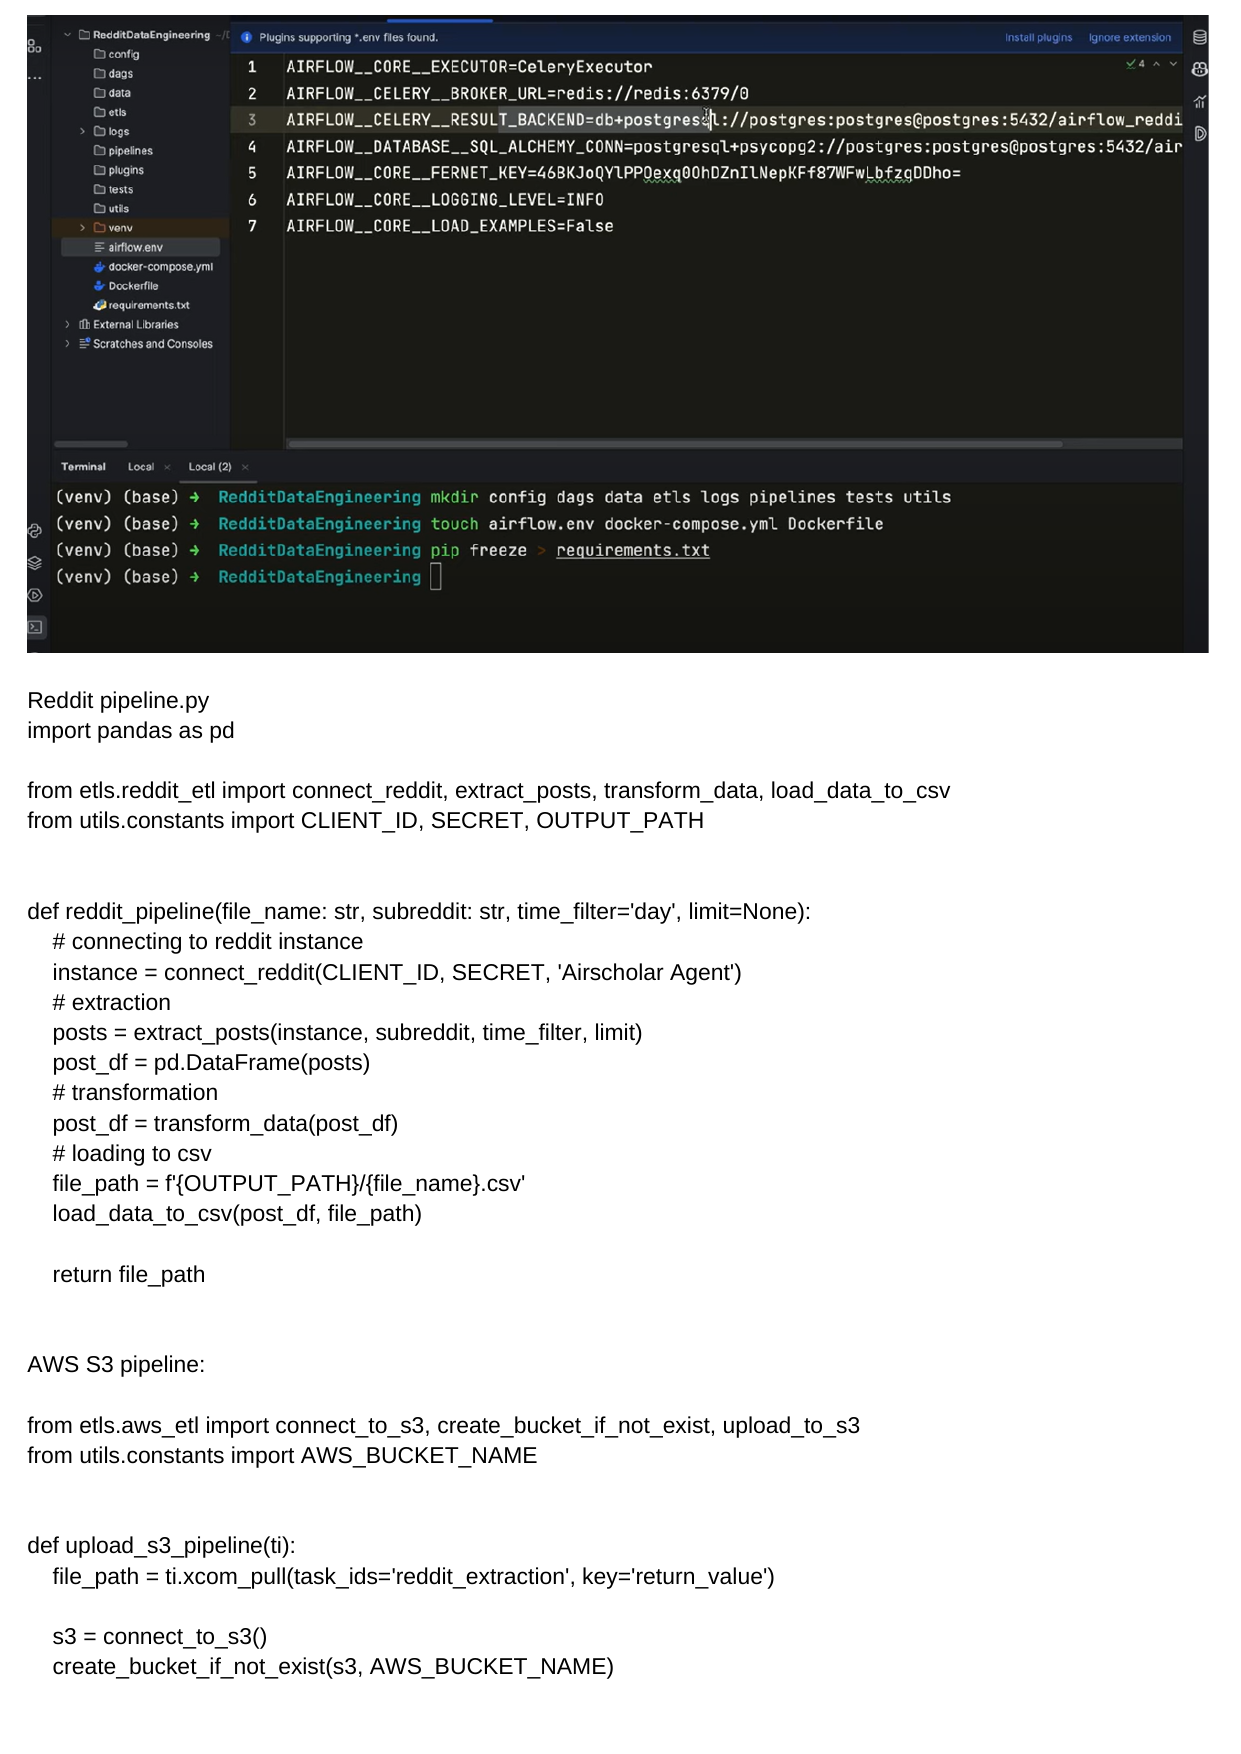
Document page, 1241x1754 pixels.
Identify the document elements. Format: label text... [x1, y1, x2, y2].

text post_df = pd.DataFrame(posts) [27, 1049, 1209, 1075]
text file_path = f'{OUTPUT_PATH}/{file_name}.csv' [27, 1170, 1209, 1196]
text def upload_s3_pipeline(ti): [27, 1532, 1209, 1559]
text file_path = ti.xcom_pull(task_ids='reddit_extraction', key='return_value') [27, 1563, 1209, 1589]
text # extraction [27, 989, 1209, 1015]
picture [27, 15, 1209, 653]
text # connecting to reddit instance [27, 928, 1209, 954]
text create_bucket_if_not_exist(s3, AWS_BUCKET_NAME) [27, 1653, 1209, 1679]
text # loading to csv [27, 1140, 1209, 1166]
text instance = connect_reddit(CLIENT_ID, SECRET, 'Airscholar Agent') [27, 958, 1209, 985]
text from etls.reddit_etl import connect_reddit, extract_posts, transform_data, load_data_to_csv [27, 777, 1209, 803]
text load_data_to_csv(post_df, file_path) [27, 1200, 1209, 1226]
text s3 = connect_to_s3() [27, 1623, 1209, 1649]
text from utils.constants import AWS_BUCKET_NAME [27, 1442, 1209, 1468]
text # transformation [27, 1079, 1209, 1106]
text from utils.constants import CLIENT_ID, SECRET, OUTPUT_PATH [27, 807, 1209, 834]
text return file_path AWS S3 pipeline: from etls.aws_etl import connect_to_s3, create_bucket_if_not_exist, upload_to_s3 [27, 1261, 1209, 1438]
text def reddit_pipeline(file_name: str, subreddit: str, time_filter='day', limit=None): [27, 898, 1209, 924]
text Airflow env: Reddit pipeline.py import pandas as pd [27, 653, 1209, 743]
text posts = extract_posts(instance, subreddit, time_filter, limit) [27, 1019, 1209, 1045]
text post_df = transform_data(post_df) [27, 1109, 1209, 1136]
